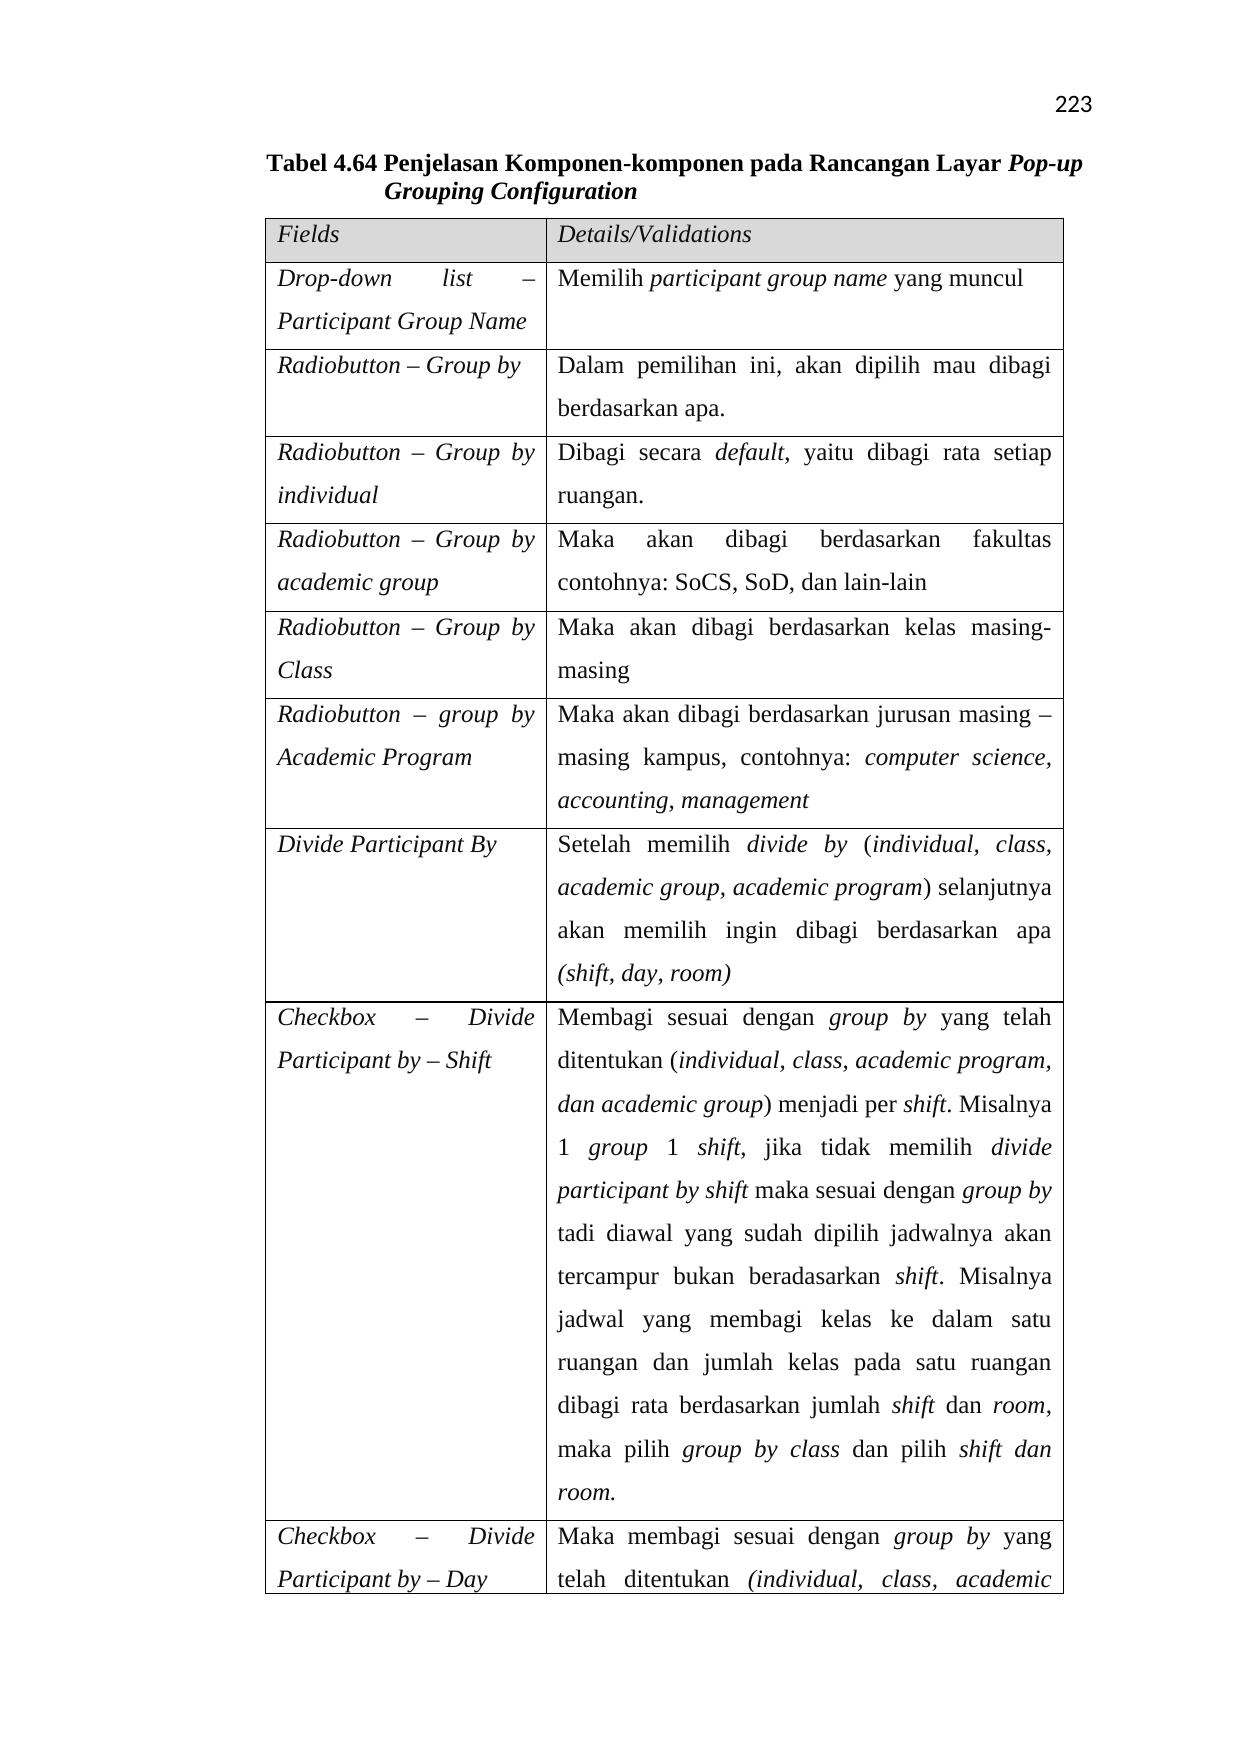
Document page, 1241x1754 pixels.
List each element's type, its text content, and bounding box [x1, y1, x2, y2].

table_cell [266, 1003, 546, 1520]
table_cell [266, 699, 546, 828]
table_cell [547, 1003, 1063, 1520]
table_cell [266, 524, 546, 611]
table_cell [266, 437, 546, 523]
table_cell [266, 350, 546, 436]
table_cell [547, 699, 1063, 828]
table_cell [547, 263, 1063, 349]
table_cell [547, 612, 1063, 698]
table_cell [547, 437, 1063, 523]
text Tabel 4.64 Penjelasan Komponen-komponen pada Rancangan Layar Pop-up Grouping Configuration [266, 148, 1092, 205]
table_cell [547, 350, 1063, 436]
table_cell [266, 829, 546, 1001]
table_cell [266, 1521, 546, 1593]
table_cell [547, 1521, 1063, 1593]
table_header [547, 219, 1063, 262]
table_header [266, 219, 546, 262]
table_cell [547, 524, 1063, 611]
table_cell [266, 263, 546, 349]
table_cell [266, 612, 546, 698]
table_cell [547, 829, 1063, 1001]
